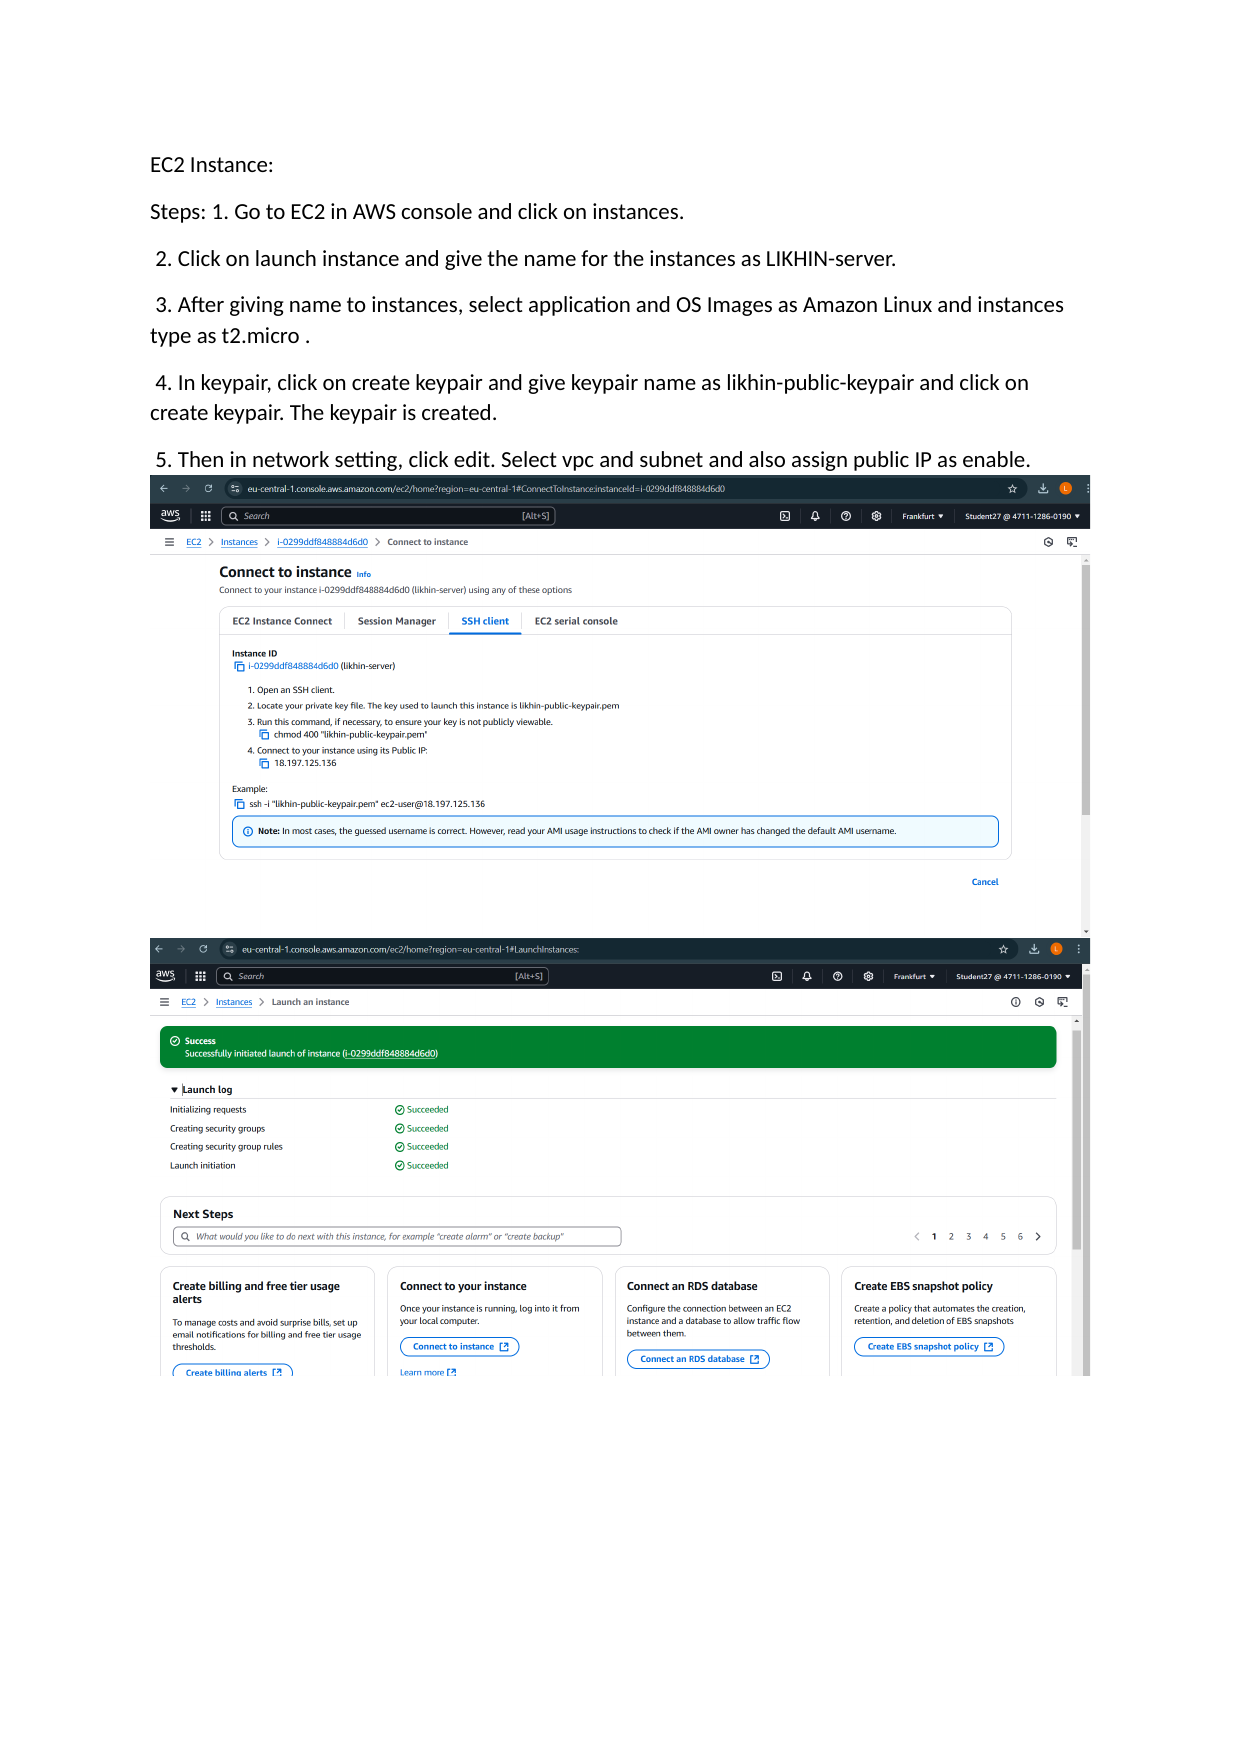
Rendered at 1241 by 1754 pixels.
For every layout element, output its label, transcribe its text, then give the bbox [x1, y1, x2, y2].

text 5. Then in network setting, click edit. Select vpc and subnet and also assign public IP as enable. [150, 445, 1090, 475]
text EC2 Instance: [150, 150, 1090, 178]
text 3. After giving name to instances, select application and OS Images as Amazon Linux and instances type as t2.micro . [150, 291, 1090, 349]
text 4. In keypair, click on create keypair and give keypair name as likhin-public-keypair and click on create keypair. The keypair is created. [150, 368, 1090, 426]
text 2. Click on launch instance and give the name for the instances as LIKHIN-server. [150, 244, 1090, 272]
picture [150, 938, 1091, 1376]
picture [150, 475, 1091, 937]
text Steps: 1. Go to EC2 in AWS console and click on instances. [150, 197, 1090, 225]
